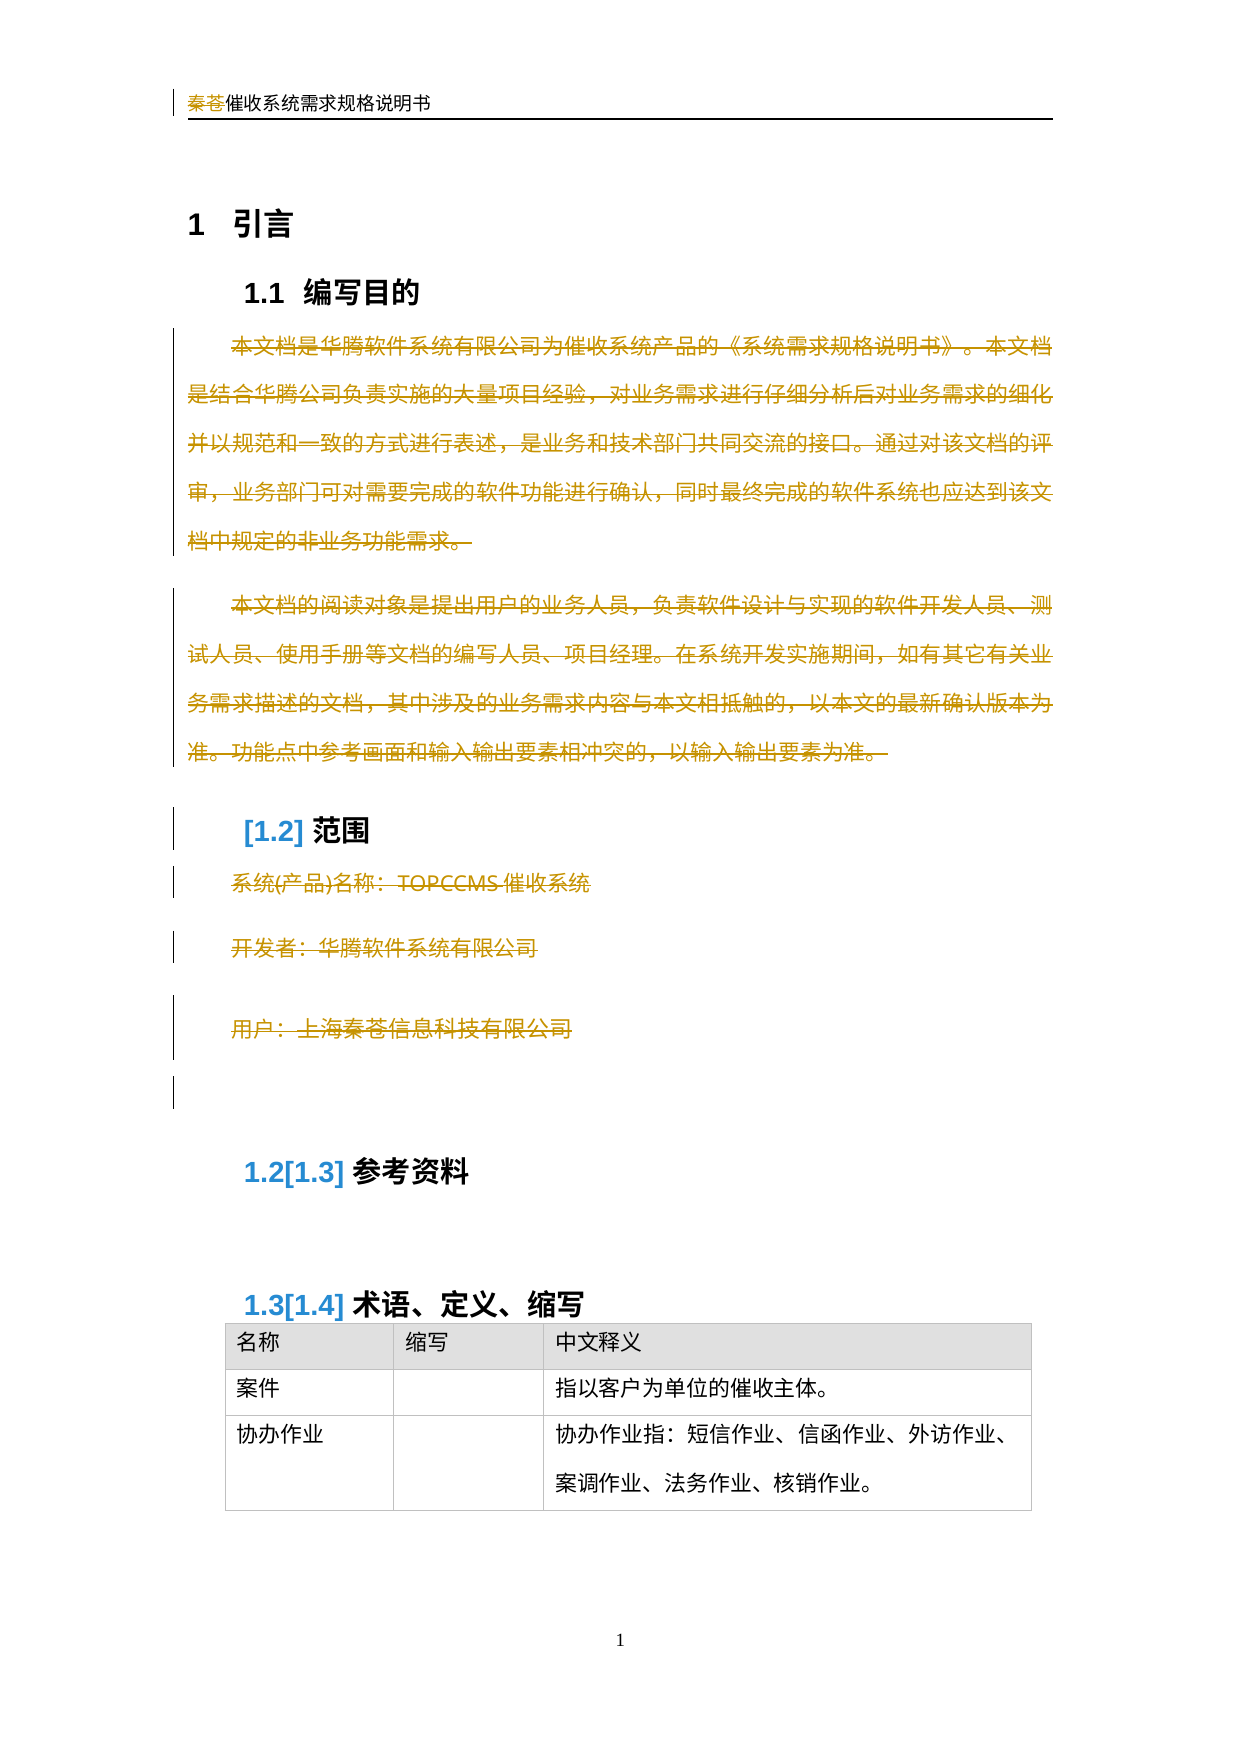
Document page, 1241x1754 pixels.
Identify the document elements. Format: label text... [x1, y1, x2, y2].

subtitle 引言 [187, 199, 1053, 245]
table_cell [394, 1416, 543, 1510]
subtitle 参考资料 [244, 1149, 1053, 1191]
table_cell 指以客户为单位的催收主体。 [544, 1370, 1031, 1415]
subtitle 范围 [244, 807, 1053, 850]
table_header 名称 [226, 1324, 393, 1369]
table_header 缩写 [394, 1324, 543, 1369]
subtitle 术语、定义、缩写 [244, 1281, 1053, 1323]
subtitle 编写目的 [244, 270, 1053, 312]
table_header 中文释义 [544, 1324, 1031, 1369]
table_cell 案件 [226, 1370, 393, 1415]
table_cell 协办作业指：短信作业、信函作业、外访作业、案调作业、法务作业、核销作业。 [544, 1416, 1031, 1510]
table_cell [394, 1370, 543, 1415]
table_cell 协办作业 [226, 1416, 393, 1510]
